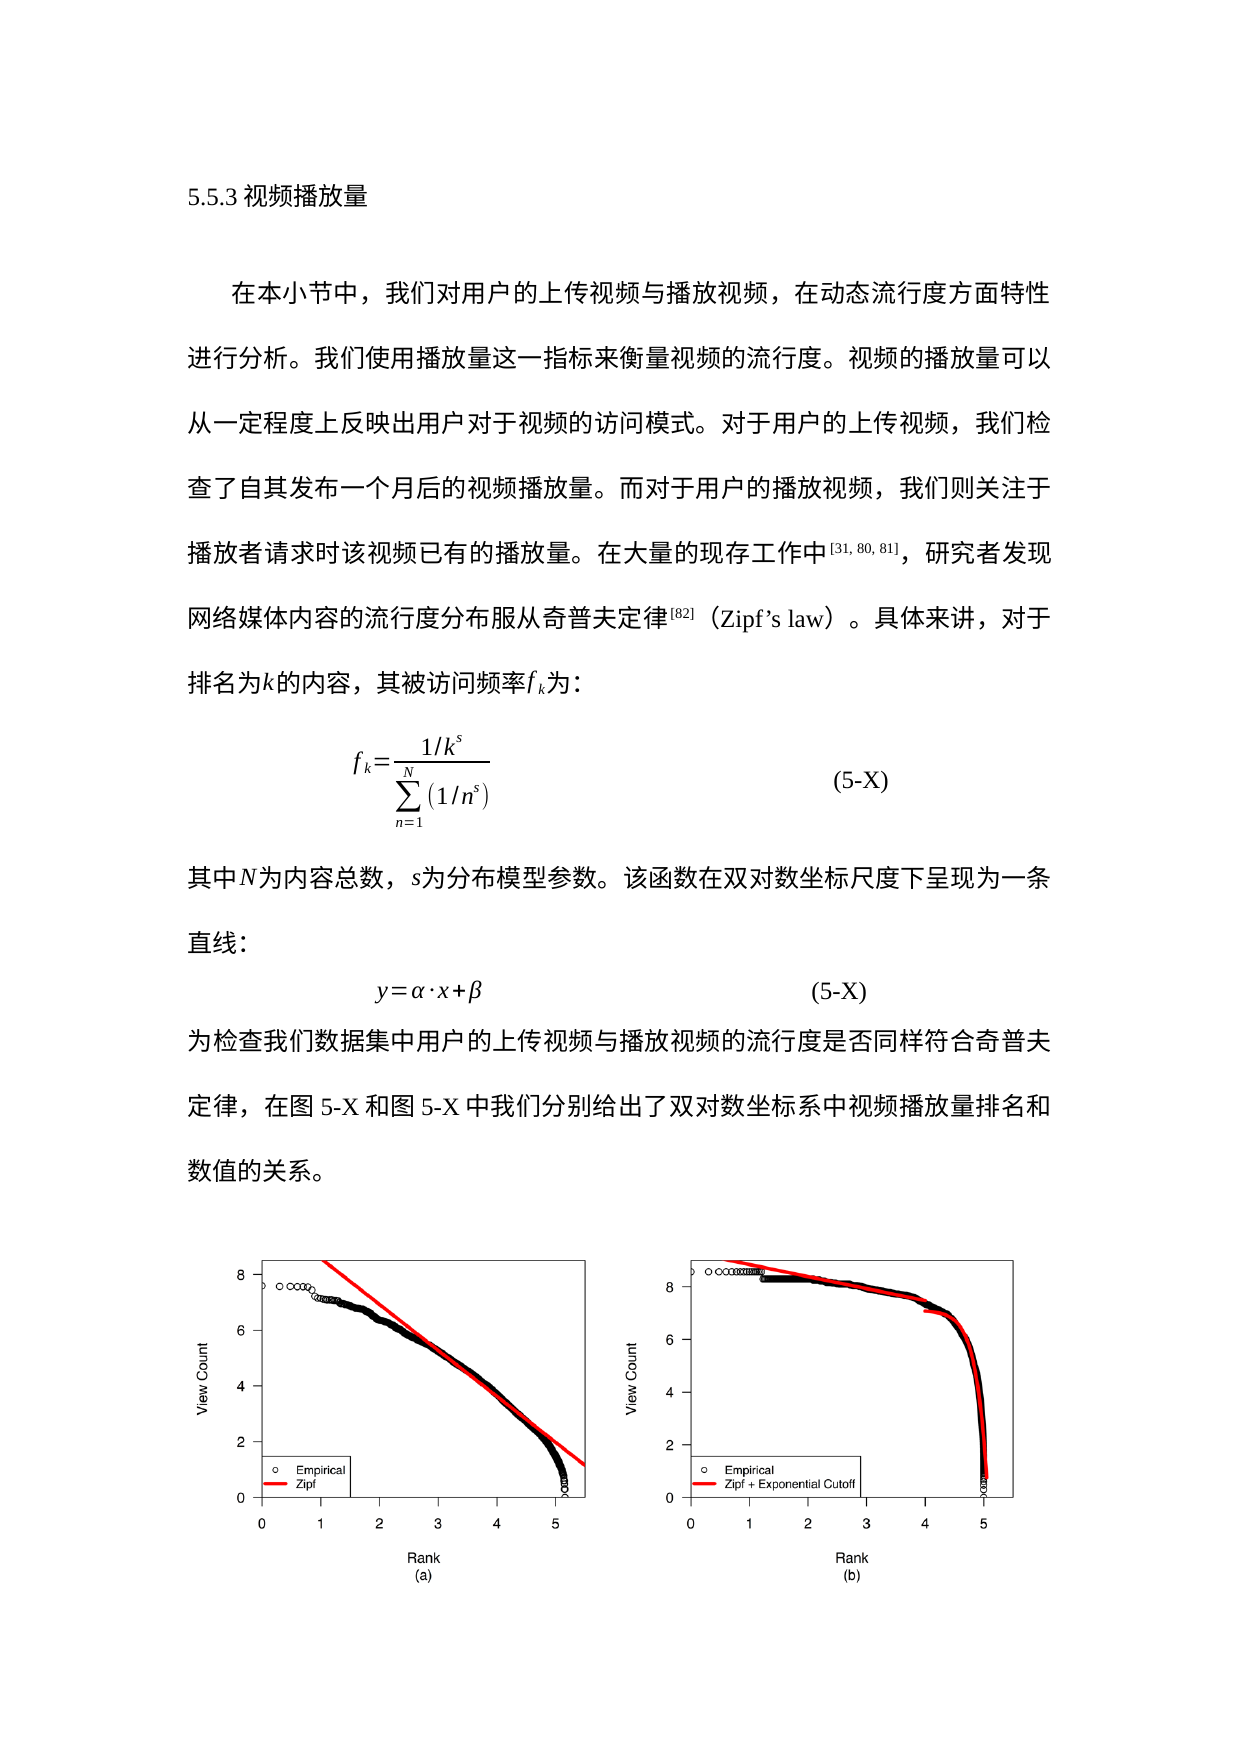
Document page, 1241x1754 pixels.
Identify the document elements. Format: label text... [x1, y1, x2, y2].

text 为检查我们数据集中用户的上传视频与播放视频的流行度是否同样符合奇普夫定律，在图5-X和图5-X中我们分别给出了双对数坐标系中视频播放量排名和数值的关系。 [187, 1007, 1053, 1202]
picture [192, 1242, 1049, 1585]
text 视频播放量 [187, 162, 1053, 227]
text (5-X) [187, 714, 1053, 844]
text (5-X) [187, 974, 1053, 1007]
text 其中为内容总数，为分布模型参数。该函数在双对数坐标尺度下呈现为一条直线： [187, 844, 1053, 974]
text 在本小节中，我们对用户的上传视频与播放视频，在动态流行度方面特性进行分析。我们使用播放量这一指标来衡量视频的流行度。视频的播放量可以从一定程度上反映出用户对于视频的访问模式。对于用户的上传视频，我们检查了自其发布一个月后的视频播放量。而对于用户的播放视频，我们则关注于播放者请求时该视频已有的播放量。在大量的现存工作中[31, 80, 81]，研究者发现网络媒体内容的流行度分布服从奇普夫定律[82]（Zipf’s law）。具体来讲，对于排名为的内容，其被访问频率为： [187, 259, 1053, 714]
